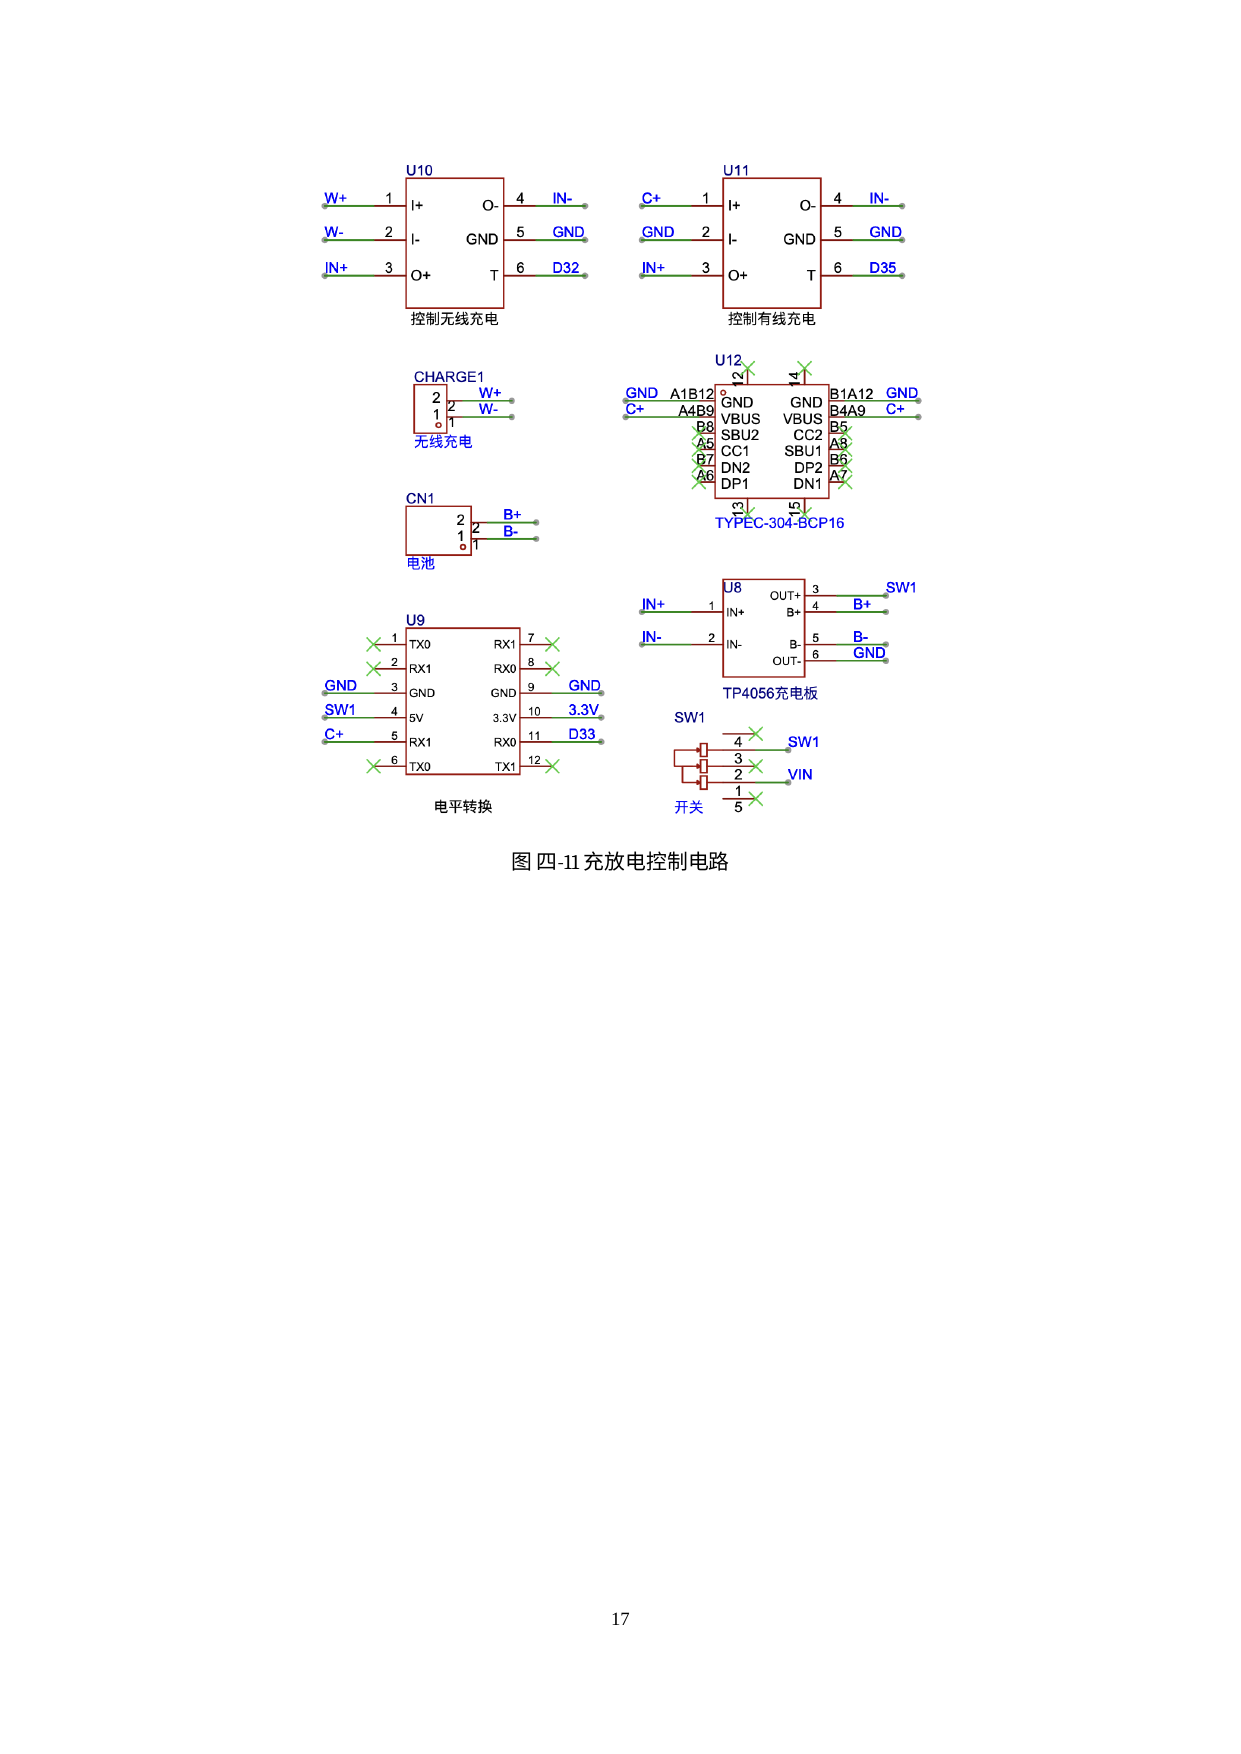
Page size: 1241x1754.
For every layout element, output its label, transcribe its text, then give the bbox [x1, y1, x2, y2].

picture [318, 162, 923, 821]
